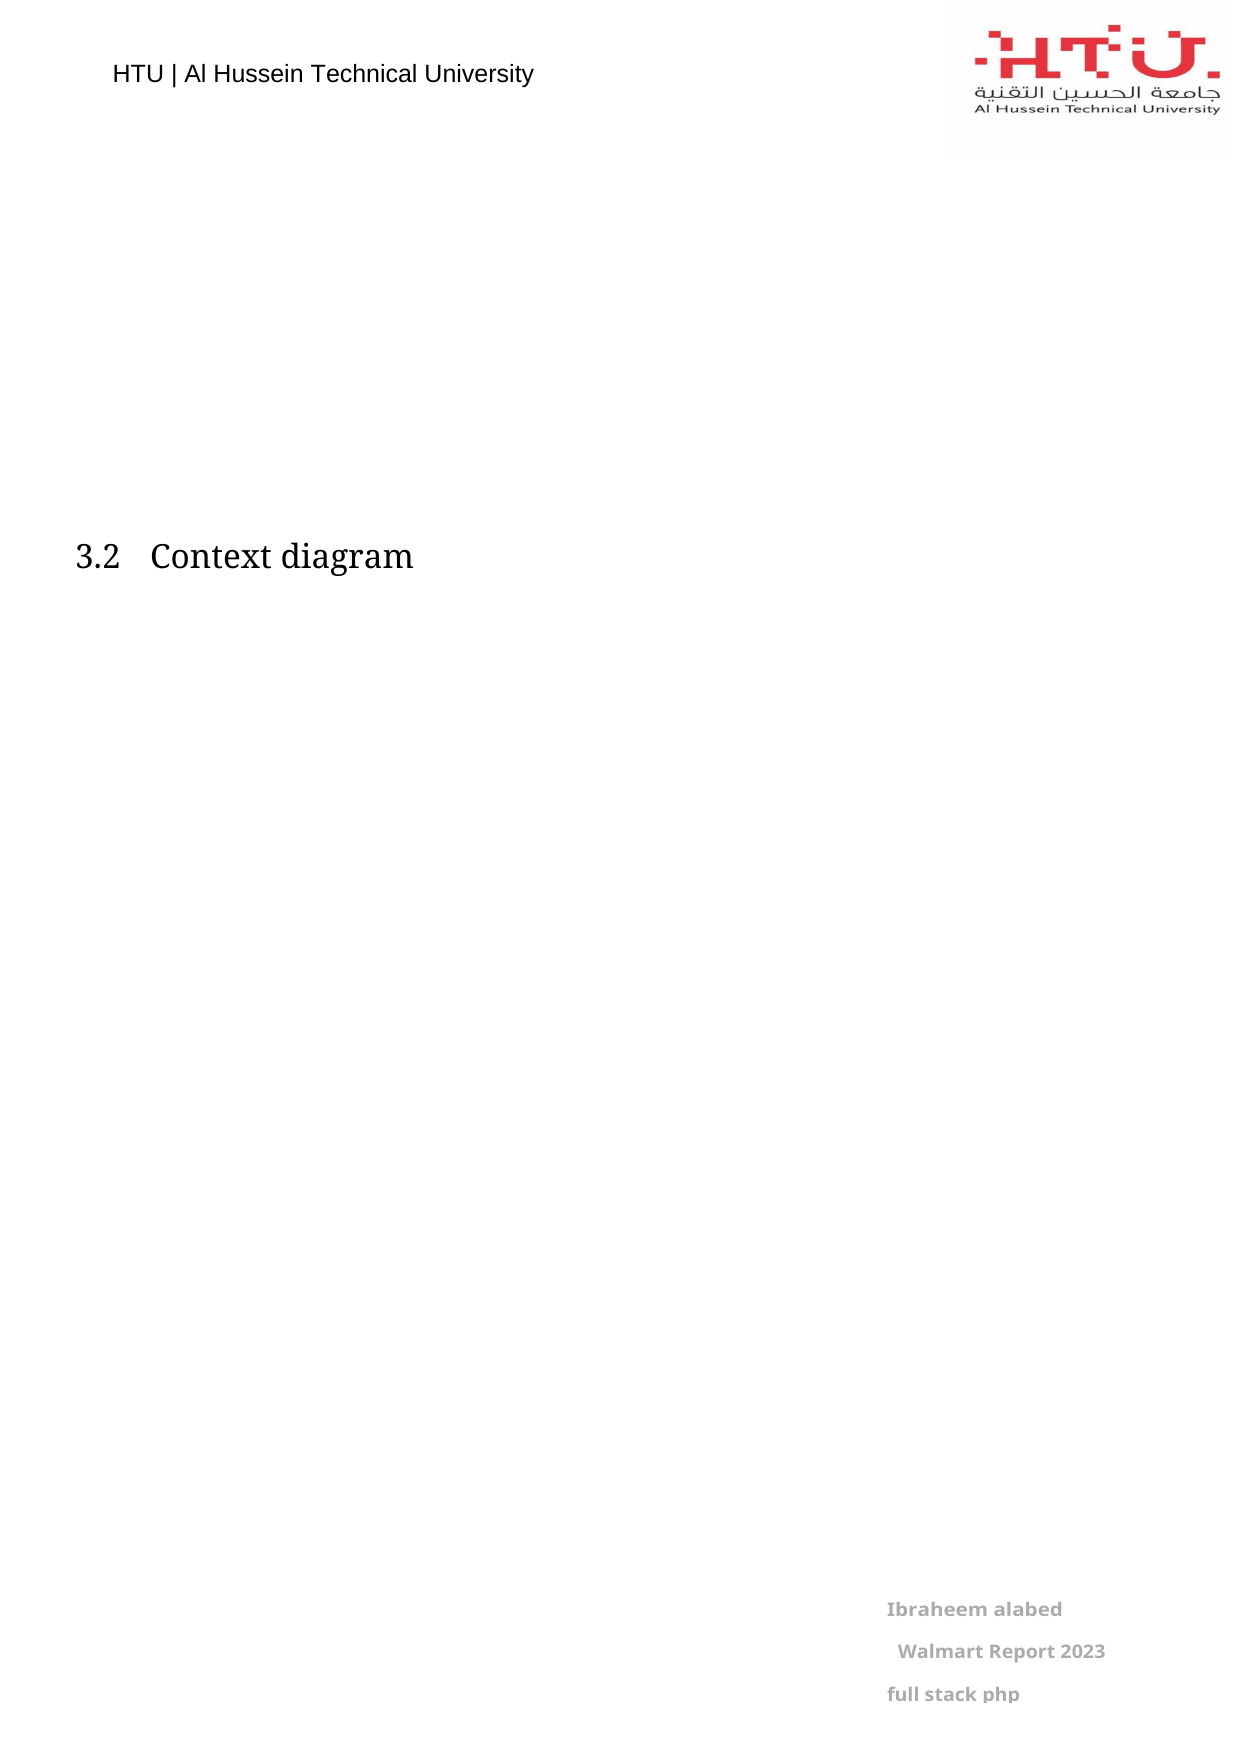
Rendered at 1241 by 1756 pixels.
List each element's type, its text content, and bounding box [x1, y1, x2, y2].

text 3.2 Context diagram [75, 533, 1240, 578]
picture [948, 0, 1228, 157]
